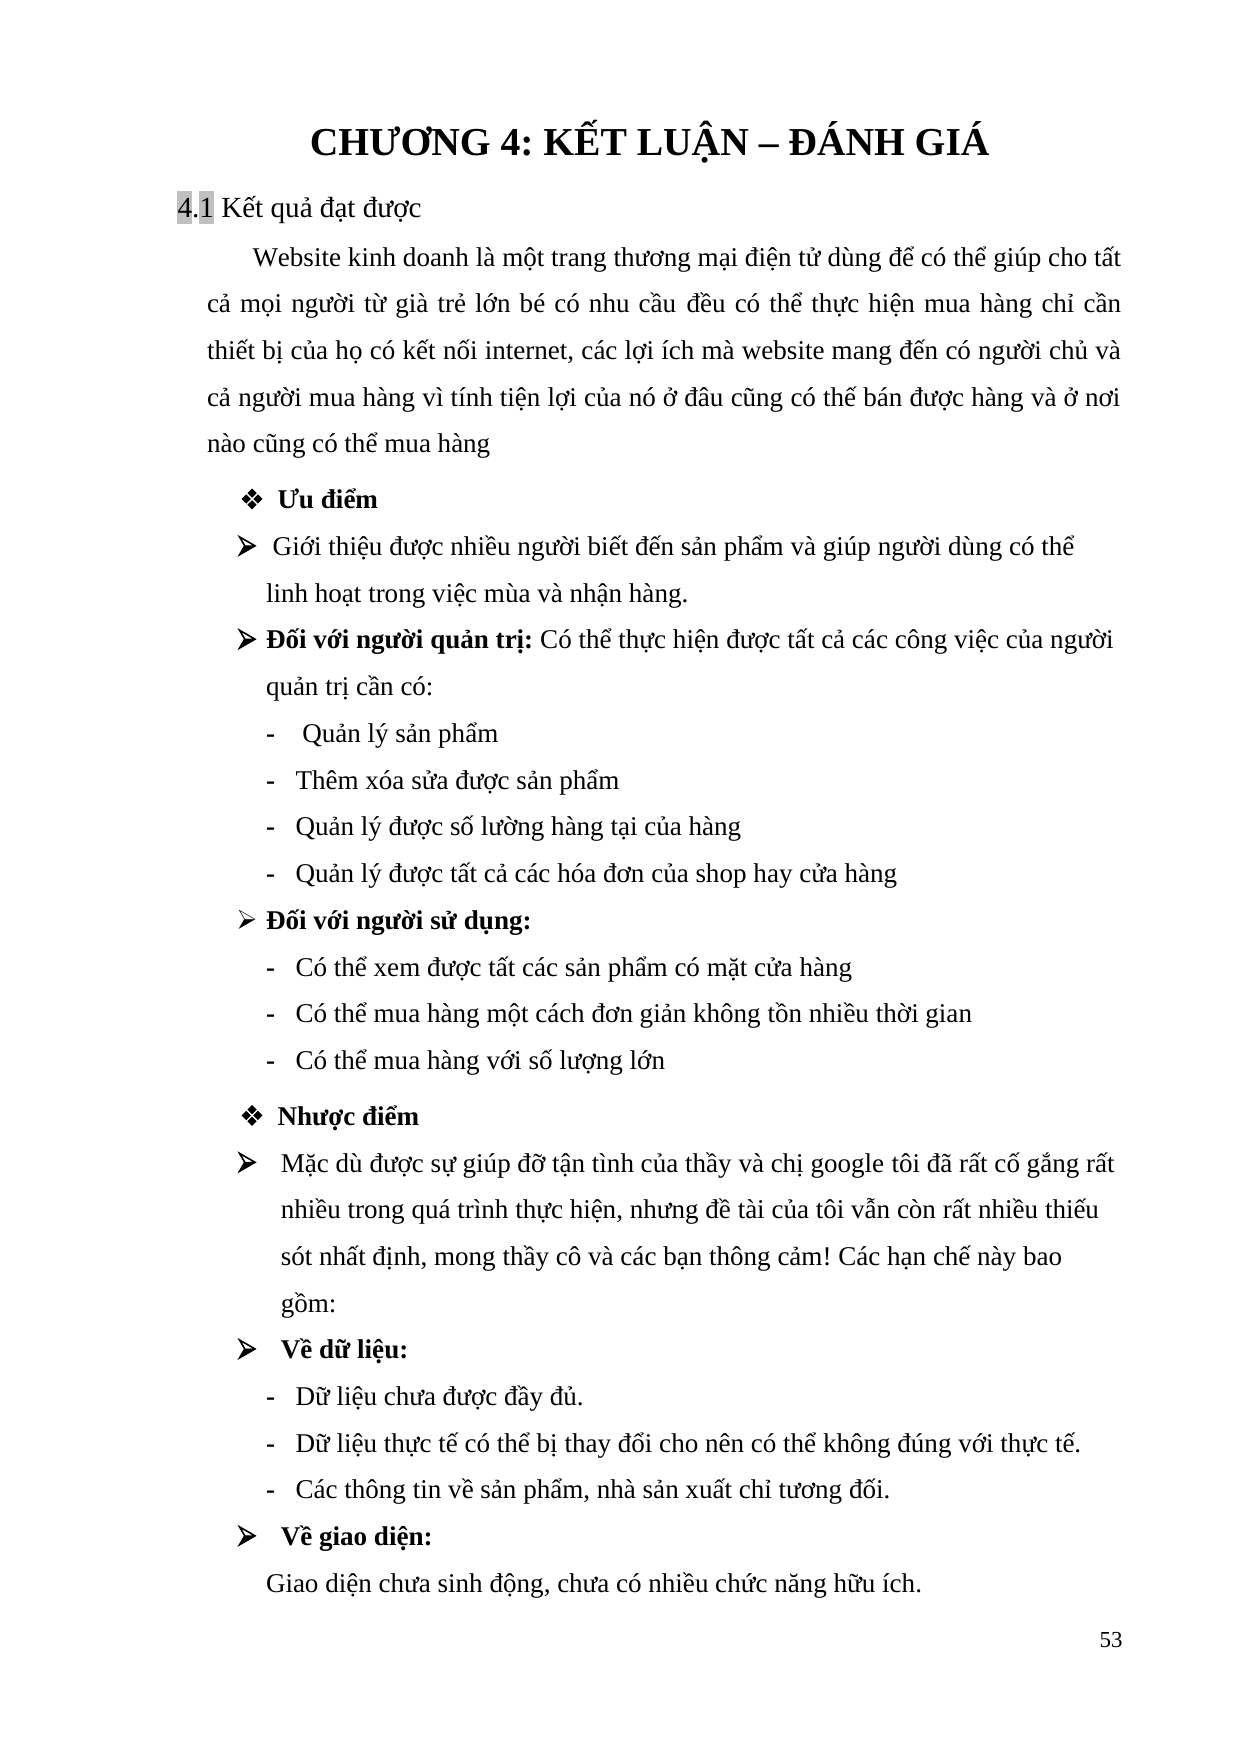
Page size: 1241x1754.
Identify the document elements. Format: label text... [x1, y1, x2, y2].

list Quản lý được tất cả các hóa đơn của shop hay cửa hàng [266, 857, 1122, 888]
list Mặc dù được sự giúp đỡ tận tình của thầy và chị google tôi đã rất cố gắng rất nhiều trong quá trình thực hiện, nhưng đề tài của tôi vẫn còn rất nhiều thiếu sót nhất định, mong thầy cô và các bạn thông cảm! Các hạn chế này bao gồm: [236, 1147, 1122, 1318]
list Quản lý sản phẩm [266, 717, 1122, 748]
subtitle CHƯƠNG 4: KẾT LUẬN – ĐÁNH GIÁ [177, 118, 1122, 164]
list Đối với người sử dụng: [236, 904, 1122, 935]
list Về dữ liệu: [236, 1333, 1122, 1365]
list Có thể mua hàng với số lượng lớn [266, 1044, 1122, 1075]
list Nhược điểm [240, 1100, 1122, 1131]
list Có thể xem được tất các sản phẩm có mặt cửa hàng [266, 951, 1122, 982]
list Đối với người quản trị: Có thể thực hiện được tất cả các công việc của người quản trị cần có: [236, 624, 1122, 702]
list Ưu điểm [240, 483, 1122, 514]
text Website kinh doanh là một trang thương mại điện tử dùng để có thể giúp cho tất cả mọi người từ già trẻ lớn bé có nhu cầu đều có thể thực hiện mua hàng chỉ cần thiết bị của họ có kết nối internet, các lợi ích mà website mang đến có người chủ và cả người mua hàng vì tính tiện lợi của nó ở đâu cũng có thế bán được hàng và ở nơi nào cũng có thể mua hàng [207, 241, 1122, 459]
list Các thông tin về sản phẩm, nhà sản xuất chỉ tương đối. [266, 1474, 1122, 1505]
list Thêm xóa sửa được sản phẩm [266, 764, 1122, 795]
list Dữ liệu chưa được đầy đủ. [266, 1380, 1122, 1411]
list Về giao diện: [236, 1520, 1122, 1552]
list Dữ liệu thực tế có thể bị thay đổi cho nên có thể không đúng với thực tế. [266, 1427, 1122, 1458]
subtitle 4.1 Kết quả đạt được [214, 191, 1122, 224]
list Giao diện chưa sinh động, chưa có nhiều chức năng hữu ích. [266, 1567, 1122, 1598]
list Có thể mua hàng một cách đơn giản không tồn nhiều thời gian [266, 997, 1122, 1028]
list Giới thiệu được nhiều người biết đến sản phẩm và giúp người dùng có thể linh hoạt trong việc mùa và nhận hàng. [236, 530, 1122, 608]
list Quản lý được số lường hàng tại của hàng [266, 810, 1122, 842]
